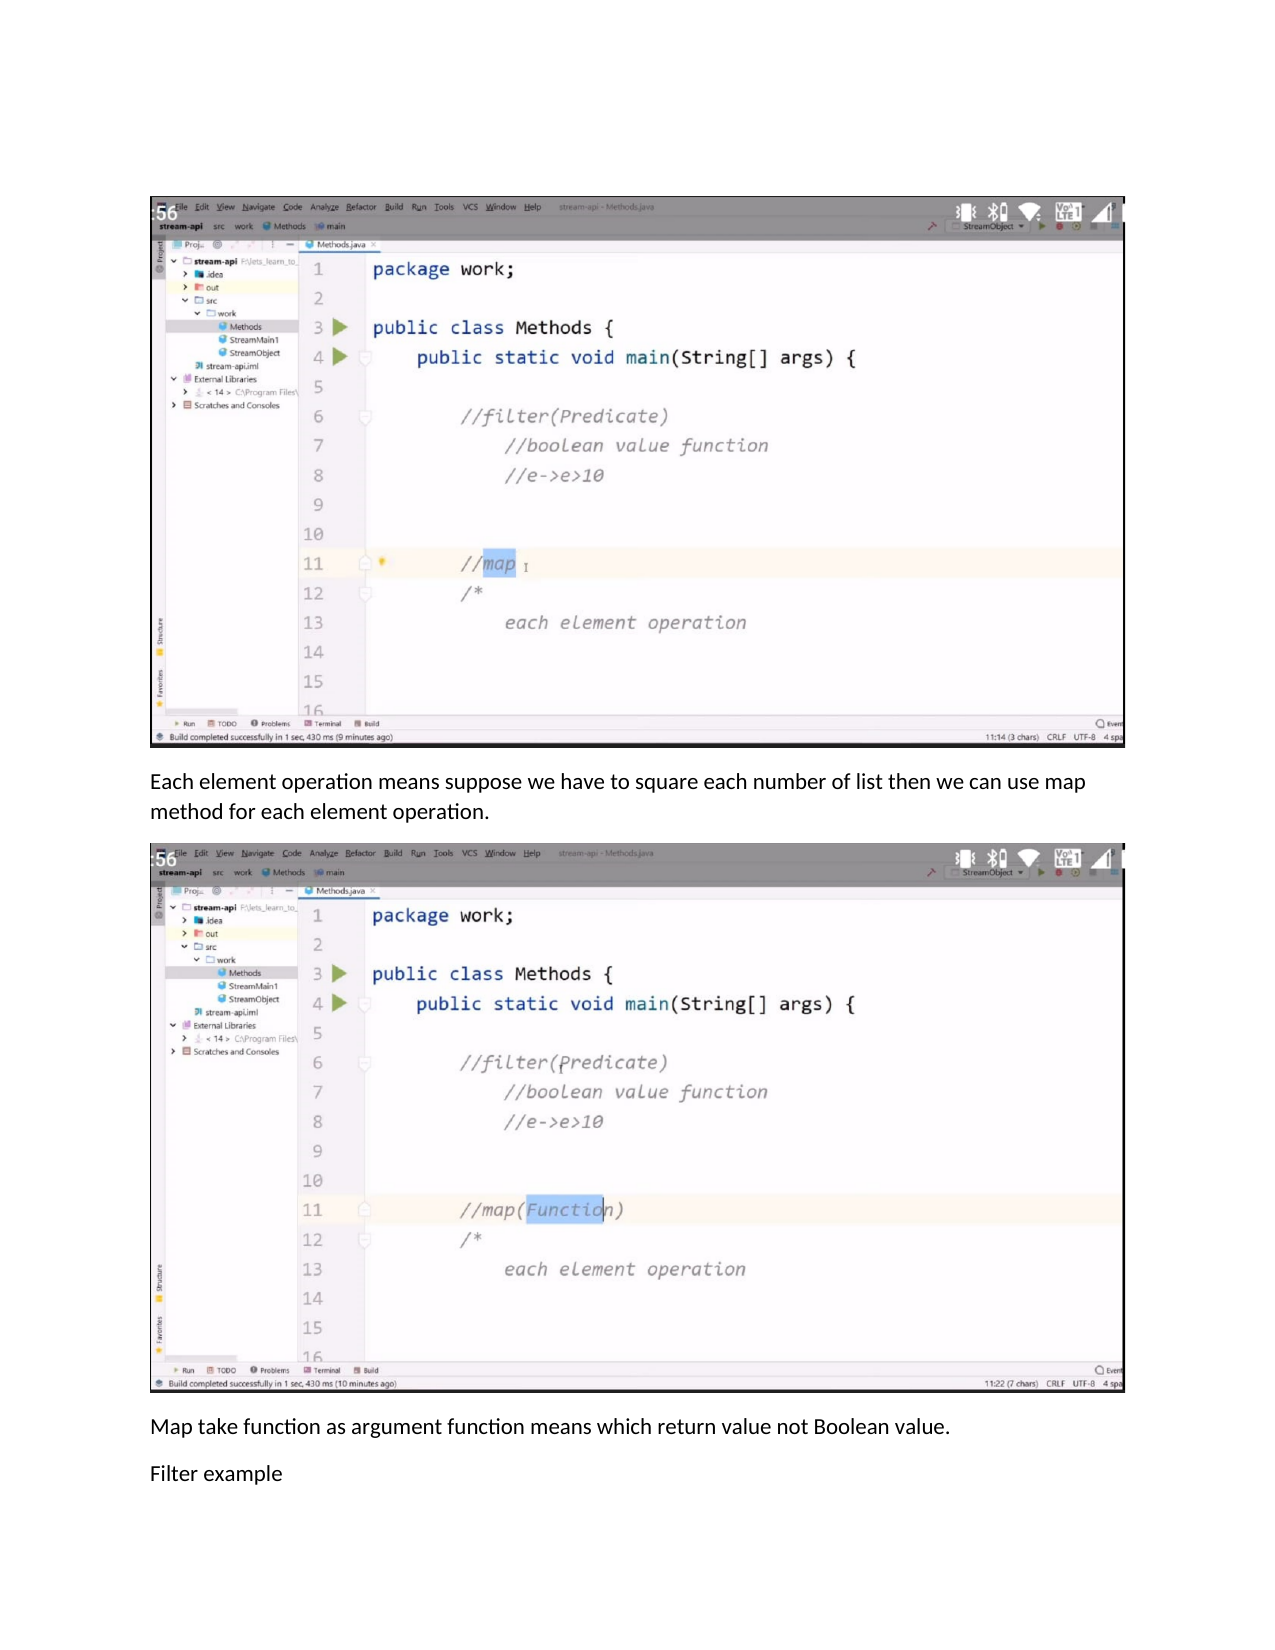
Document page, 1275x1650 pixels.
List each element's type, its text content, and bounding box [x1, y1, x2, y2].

picture [150, 196, 1125, 748]
picture [150, 843, 1125, 1393]
text Map take function as argument function means which return value not Boolean value. [150, 1412, 1125, 1440]
text Each element operation means suppose we have to square each number of list then we can use map method for each element operation. [150, 767, 1125, 825]
text Filter example [150, 1459, 1125, 1487]
